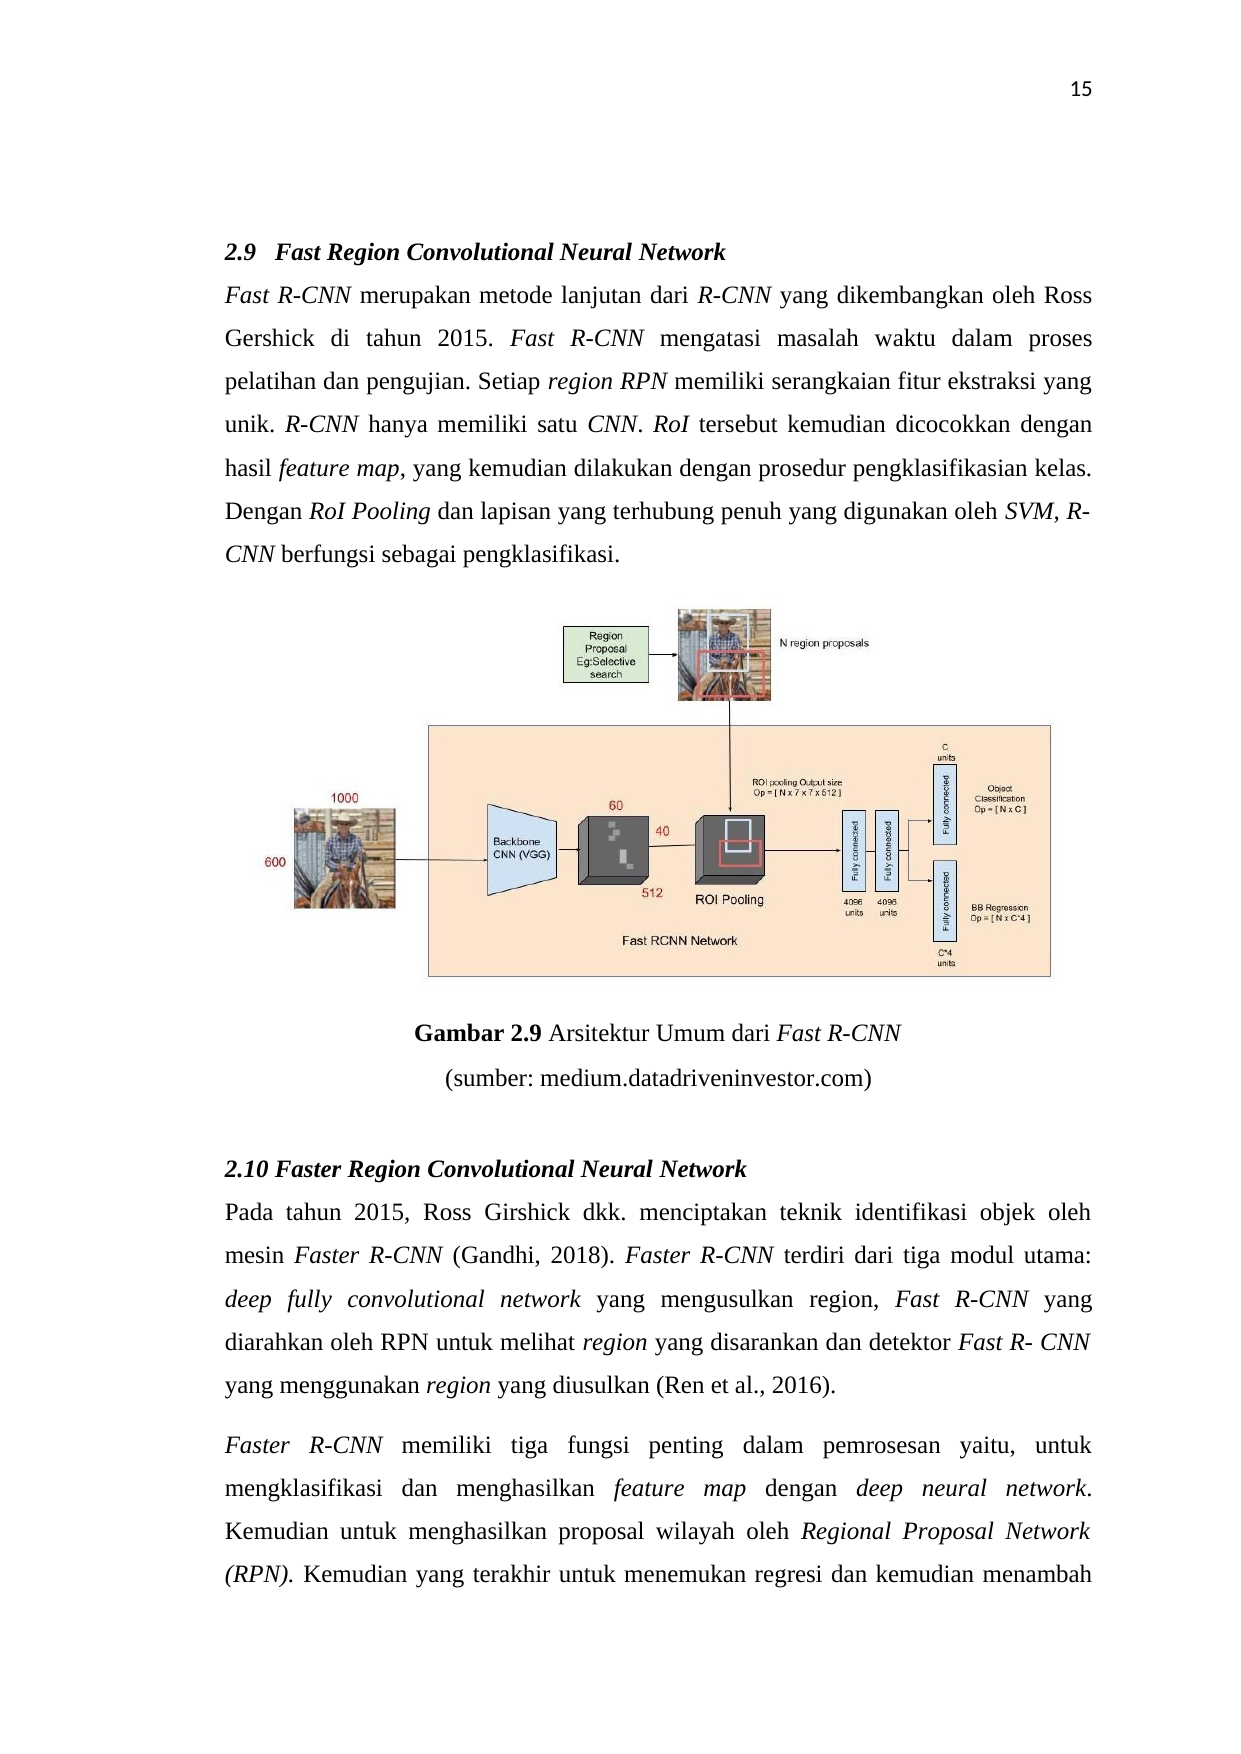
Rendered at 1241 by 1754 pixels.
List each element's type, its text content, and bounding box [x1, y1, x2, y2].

text (sumber: medium.datadriveninvestor.com) [224, 1063, 1092, 1092]
text Pada tahun 2015, Ross Girshick dkk. menciptakan teknik identifikasi objek oleh mesin Faster R-CNN (Gandhi, 2018). Faster R-CNN terdiri dari tiga modul utama: deep fully convolutional network yang mengusulkan region, Fast R-CNN yang diarahkan oleh RPN untuk melihat region yang disarankan dan detektor Fast R- CNN yang menggunakan region yang diusulkan (Ren et al., 2016). [224, 1197, 1092, 1399]
text Gambar 2.9 Arsitektur Umum dari Fast R-CNN [224, 1018, 1092, 1047]
list Fast Region Convolutional Neural Network [224, 237, 1092, 266]
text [224, 1430, 1092, 1588]
text Fast R-CNN merupakan metode lanjutan dari R-CNN yang dikembangkan oleh Ross Gershick di tahun 2015. Fast R-CNN mengatasi masalah waktu dalam proses pelatihan dan pengujian. Setiap region RPN memiliki serangkaian fitur ekstraksi yang unik. R-CNN hanya memiliki satu CNN. RoI tersebut kemudian dicocokkan dengan hasil feature map, yang kemudian dilakukan dengan prosedur pengklasifikasian kelas. Dengan RoI Pooling dan lapisan yang terhubung penuh yang digunakan oleh SVM, R-CNN berfungsi sebagai pengklasifikasi. [224, 280, 1092, 568]
picture [255, 598, 1062, 988]
list Faster Region Convolutional Neural Network [224, 1154, 1092, 1183]
